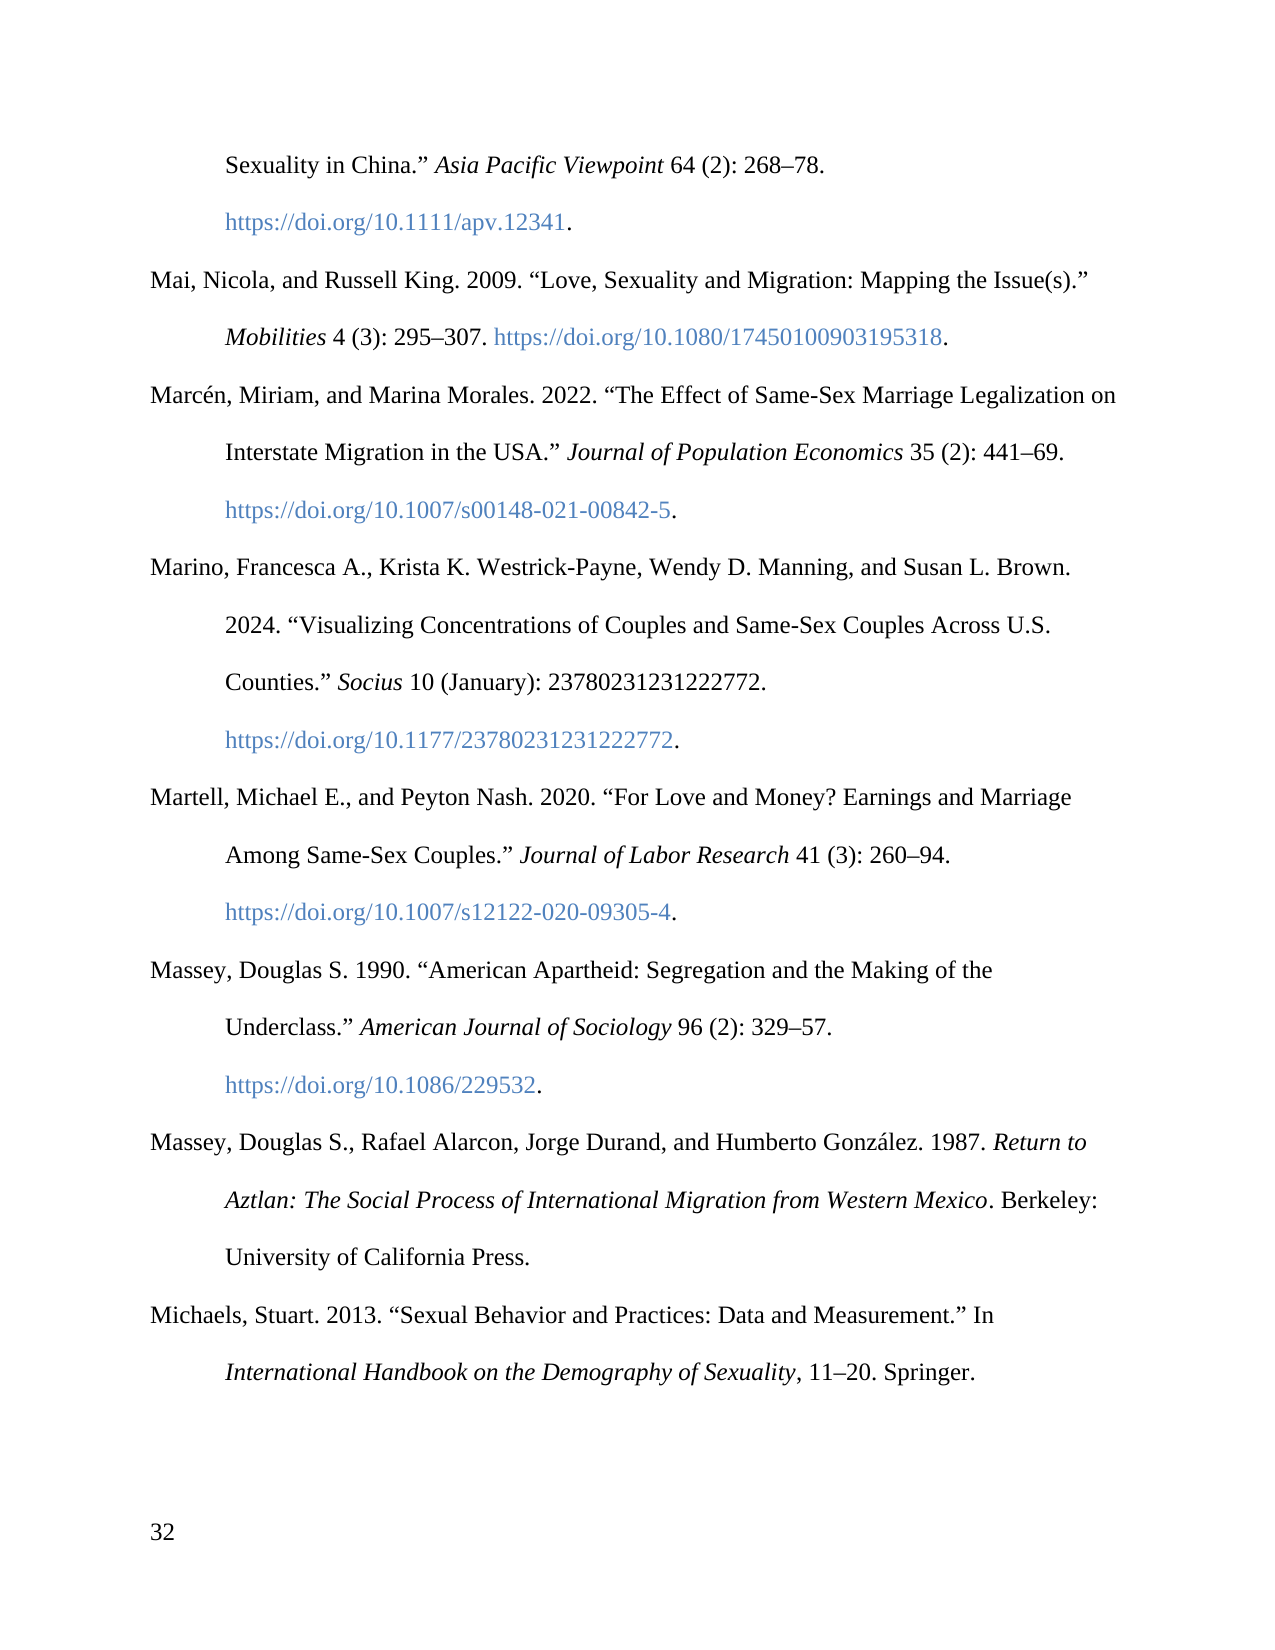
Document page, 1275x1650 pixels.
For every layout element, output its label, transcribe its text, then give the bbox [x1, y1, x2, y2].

text Marino, Francesca A., Krista K. Westrick-Payne, Wendy D. Manning, and Susan L. Brown. 2024. “Visualizing Concentrations of Couples and Same-Sex Couples Across U.S. Counties.” Socius 10 (January): 23780231231222772. https://doi.org/10.1177/23780231231222772. [150, 552, 1125, 754]
text Martell, Michael E., and Peyton Nash. 2020. “For Love and Money? Earnings and Marriage Among Same-Sex Couples.” Journal of Labor Research 41 (3): 260–94. https://doi.org/10.1007/s12122-020-09305-4. [150, 782, 1125, 926]
text Massey, Douglas S. 1990. “American Apartheid: Segregation and the Making of the Underclass.” American Journal of Sociology 96 (2): 329–57. https://doi.org/10.1086/229532. [150, 955, 1125, 1099]
text Mai, Nicola, and Russell King. 2009. “Love, Sexuality and Migration: Mapping the Issue(s).” Mobilities 4 (3): 295–307. https://doi.org/10.1080/17450100903195318. [150, 265, 1125, 351]
text Massey, Douglas S., Rafael Alarcon, Jorge Durand, and Humberto González. 1987. Return to Aztlan: The Social Process of International Migration from Western Mexico. Berkeley: University of California Press. [150, 1127, 1125, 1271]
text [150, 150, 1125, 236]
text Michaels, Stuart. 2013. “Sexual Behavior and Practices: Data and Measurement.” In International Handbook on the Demography of Sexuality, 11–20. Springer. [150, 1300, 1125, 1386]
text Marcén, Miriam, and Marina Morales. 2022. “The Effect of Same-Sex Marriage Legalization on Interstate Migration in the USA.” Journal of Population Economics 35 (2): 441–69. https://doi.org/10.1007/s00148-021-00842-5. [150, 380, 1125, 524]
